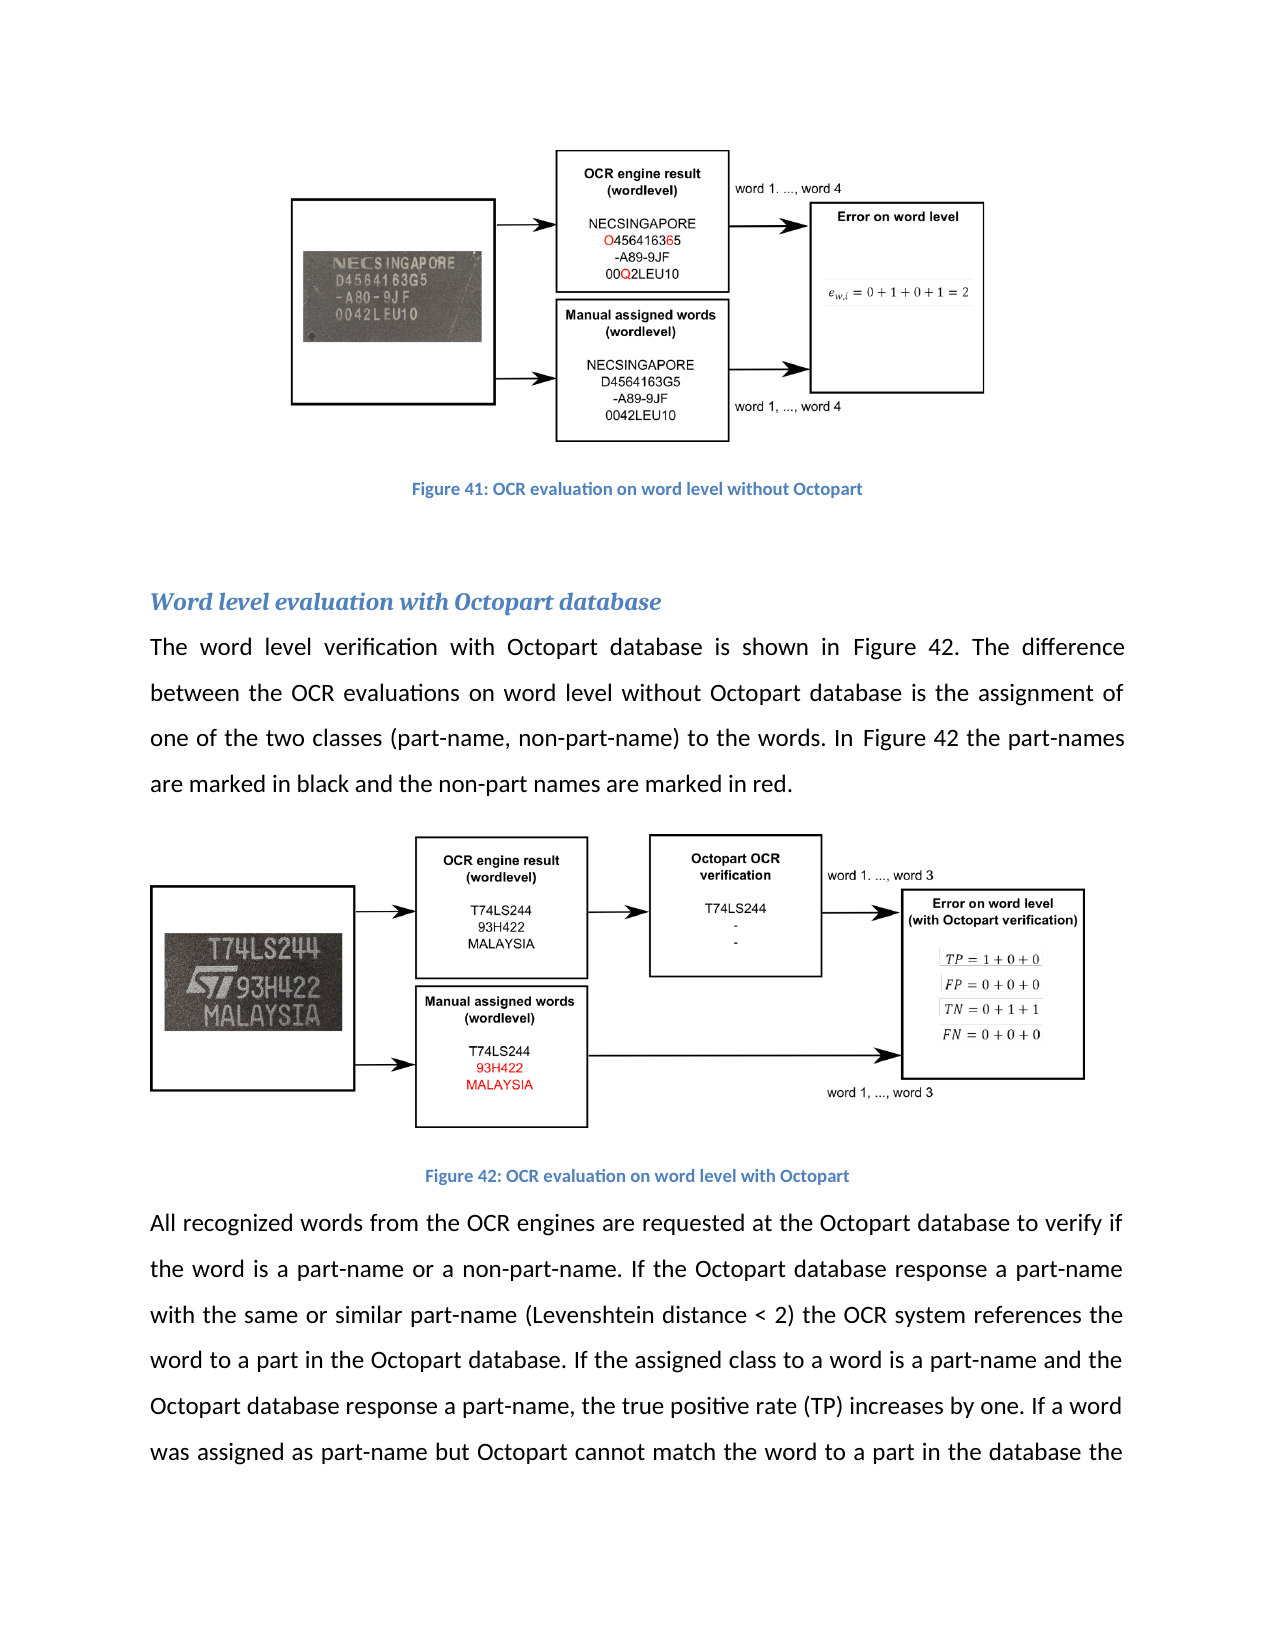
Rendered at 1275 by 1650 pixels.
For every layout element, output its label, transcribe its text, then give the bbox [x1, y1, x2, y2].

subtitle Word level evaluation with Octopart database [150, 588, 1125, 617]
picture [150, 834, 1085, 1128]
text The word level verification with Octopart database is shown in Figure 43. The difference between the OCR evaluations on word level without Octopart database is the assignment of one of the two classes (part-name, non-part-name) to the words. In Figure 43 the part-names are marked in black and the non-part names are marked in red. [150, 631, 1125, 799]
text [150, 1207, 1125, 1467]
picture [290, 150, 985, 442]
